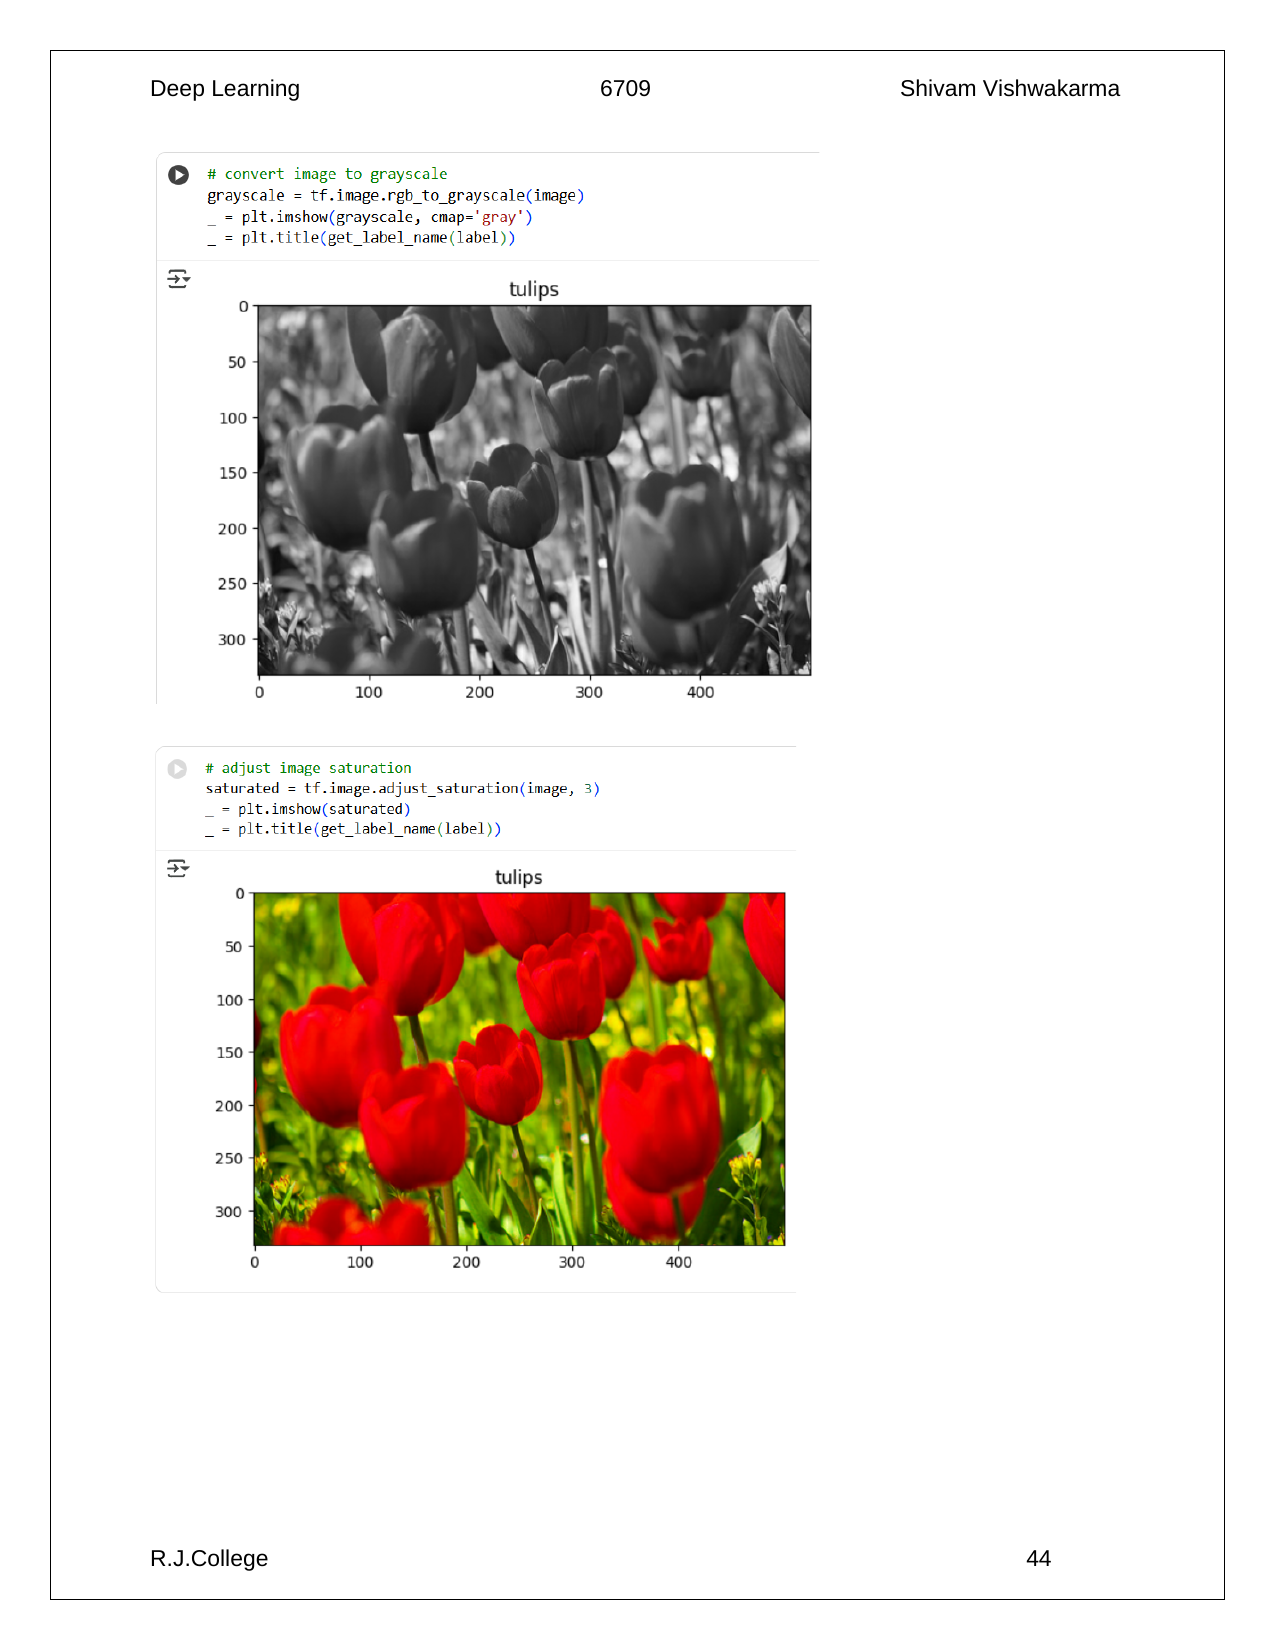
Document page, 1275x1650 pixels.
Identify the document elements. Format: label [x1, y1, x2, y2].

picture [150, 150, 820, 704]
picture [150, 740, 797, 1298]
